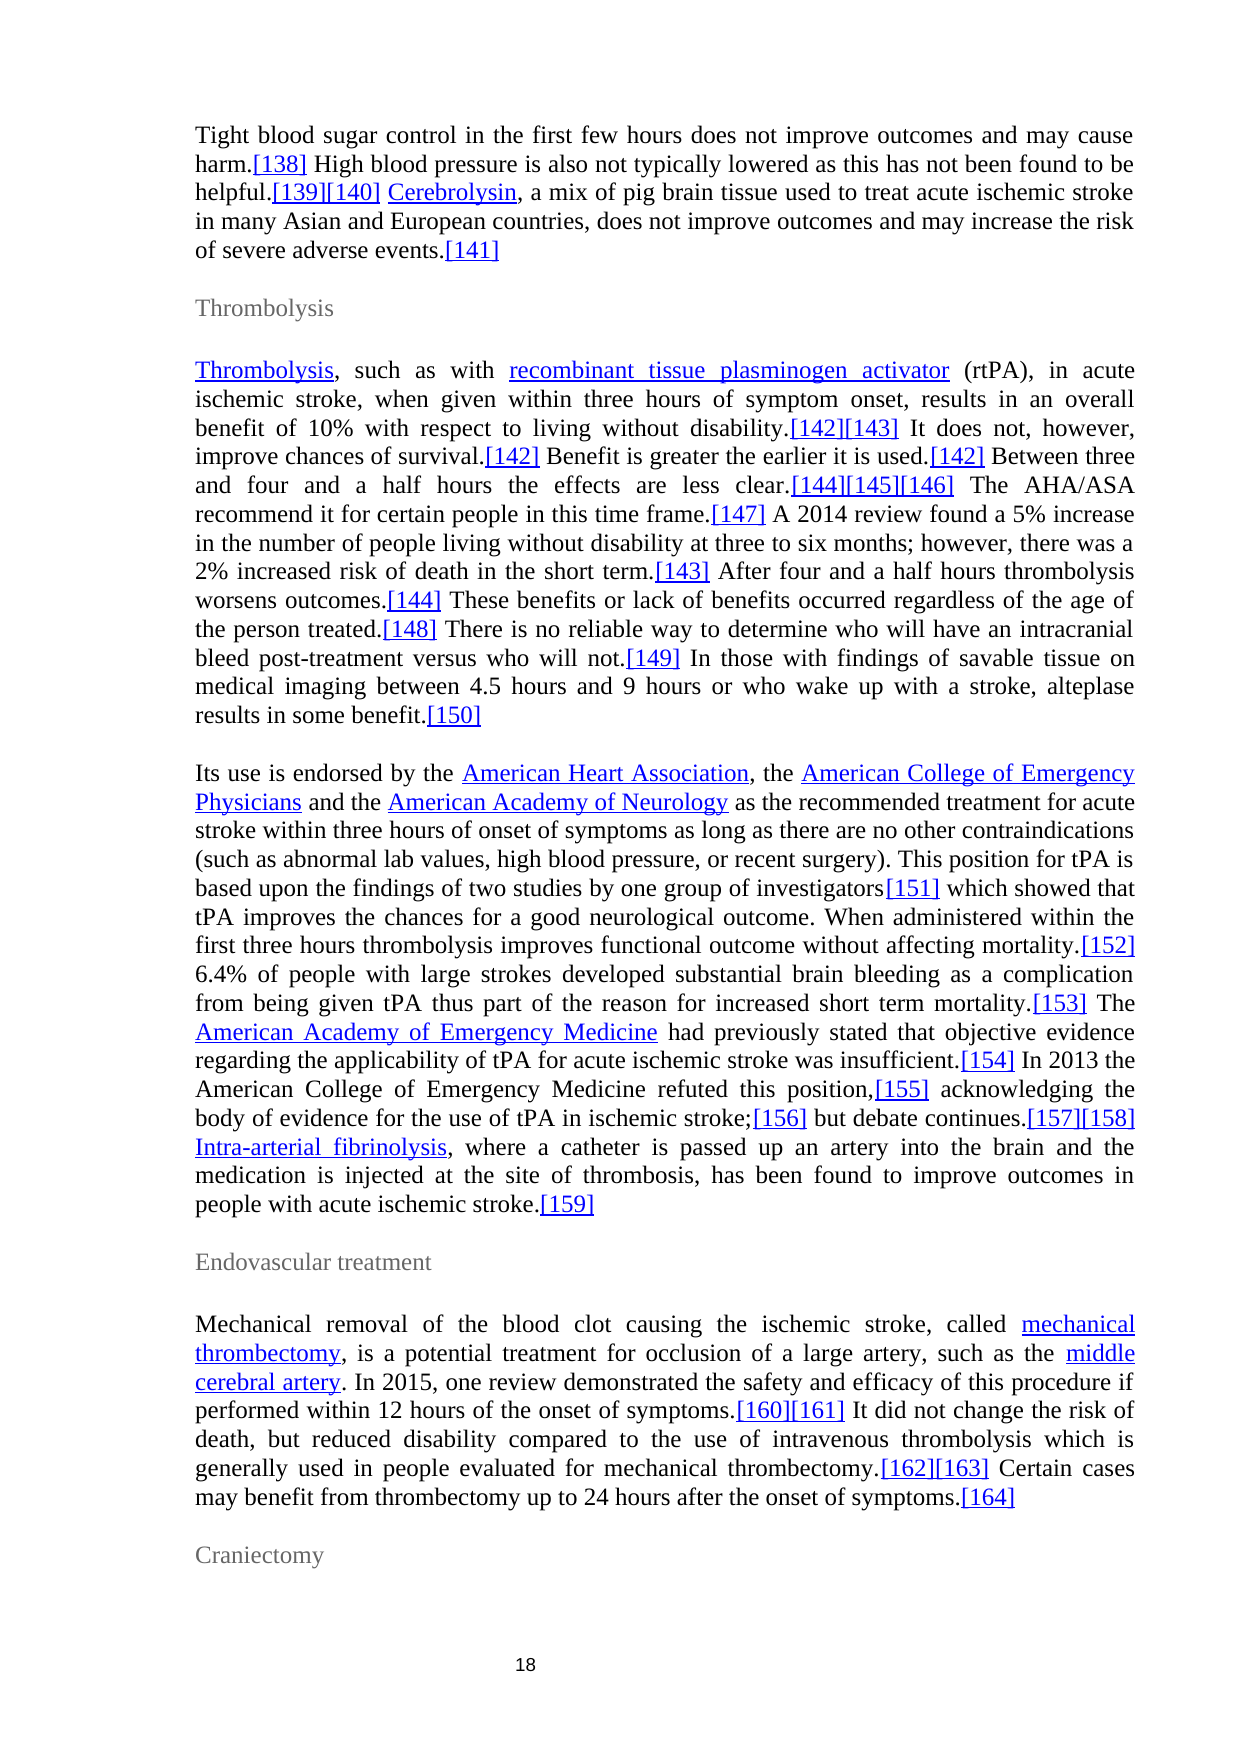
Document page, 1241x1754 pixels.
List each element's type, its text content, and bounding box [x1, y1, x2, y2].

subtitle Endovascular treatment [195, 1247, 1135, 1276]
subtitle Craniectomy [195, 1540, 1135, 1568]
text Thrombolysis, such as with recombinant tissue plasminogen activator (rtPA), in acute ischemic stroke, when given within three hours of symptom onset, results in an overall benefit of 10% with respect to living without disability.[142][143] It does not, however, improve chances of survival.[142] Benefit is greater the earlier it is used.[142] Between three and four and a half hours the effects are less clear.[144][145][146] The AHA/ASA recommend it for certain people in this time frame.[147] A 2014 review found a 5% increase in the number of people living without disability at three to six months; however, there was a 2% increased risk of death in the short term.[143] After four and a half hours thrombolysis worsens outcomes.[144] These benefits or lack of benefits occurred regardless of the age of the person treated.[148] There is no reliable way to determine who will have an intracranial bleed post-treatment versus who will not.[149] In those with findings of savable tissue on medical imaging between 4.5 hours and 9 hours or who wake up with a stroke, alteplase results in some benefit.[150] [195, 355, 1135, 729]
text Tight blood sugar control in the first few hours does not improve outcomes and may cause harm.[138] High blood pressure is also not typically lowered as this has not been found to be helpful.[139][140] Cerebrolysin, a mix of pig brain tissue used to treat acute ischemic stroke in many Asian and European countries, does not improve outcomes and may increase the risk of severe adverse events.[141] [195, 120, 1135, 264]
text Its use is endorsed by the American Heart Association, the American College of Emergency Physicians and the American Academy of Neurology as the recommended treatment for acute stroke within three hours of onset of symptoms as long as there are no other contraindications (such as abnormal lab values, high blood pressure, or recent surgery). This position for tPA is based upon the findings of two studies by one group of investigators[151] which showed that tPA improves the chances for a good neurological outcome. When administered within the first three hours thrombolysis improves functional outcome without affecting mortality.[152] 6.4% of people with large strokes developed substantial brain bleeding as a complication from being given tPA thus part of the reason for increased short term mortality.[153] The American Academy of Emergency Medicine had previously stated that objective evidence regarding the applicability of tPA for acute ischemic stroke was insufficient.[154] In 2013 the American College of Emergency Medicine refuted this position,[155] acknowledging the body of evidence for the use of tPA in ischemic stroke;[156] but debate continues.[157][158] Intra-arterial fibrinolysis, where a catheter is passed up an artery into the brain and the medication is injected at the site of thrombosis, has been found to improve outcomes in people with acute ischemic stroke.[159] [195, 758, 1135, 1218]
text Mechanical removal of the blood clot causing the ischemic stroke, called mechanical thrombectomy, is a potential treatment for occlusion of a large artery, such as the middle cerebral artery. In 2015, one review demonstrated the safety and efficacy of this procedure if performed within 12 hours of the onset of symptoms.[160][161] It did not change the risk of death, but reduced disability compared to the use of intravenous thrombolysis which is generally used in people evaluated for mechanical thrombectomy.[162][163] Certain cases may benefit from thrombectomy up to 24 hours after the onset of symptoms.[164] [195, 1309, 1135, 1511]
subtitle Thrombolysis [195, 293, 1135, 322]
